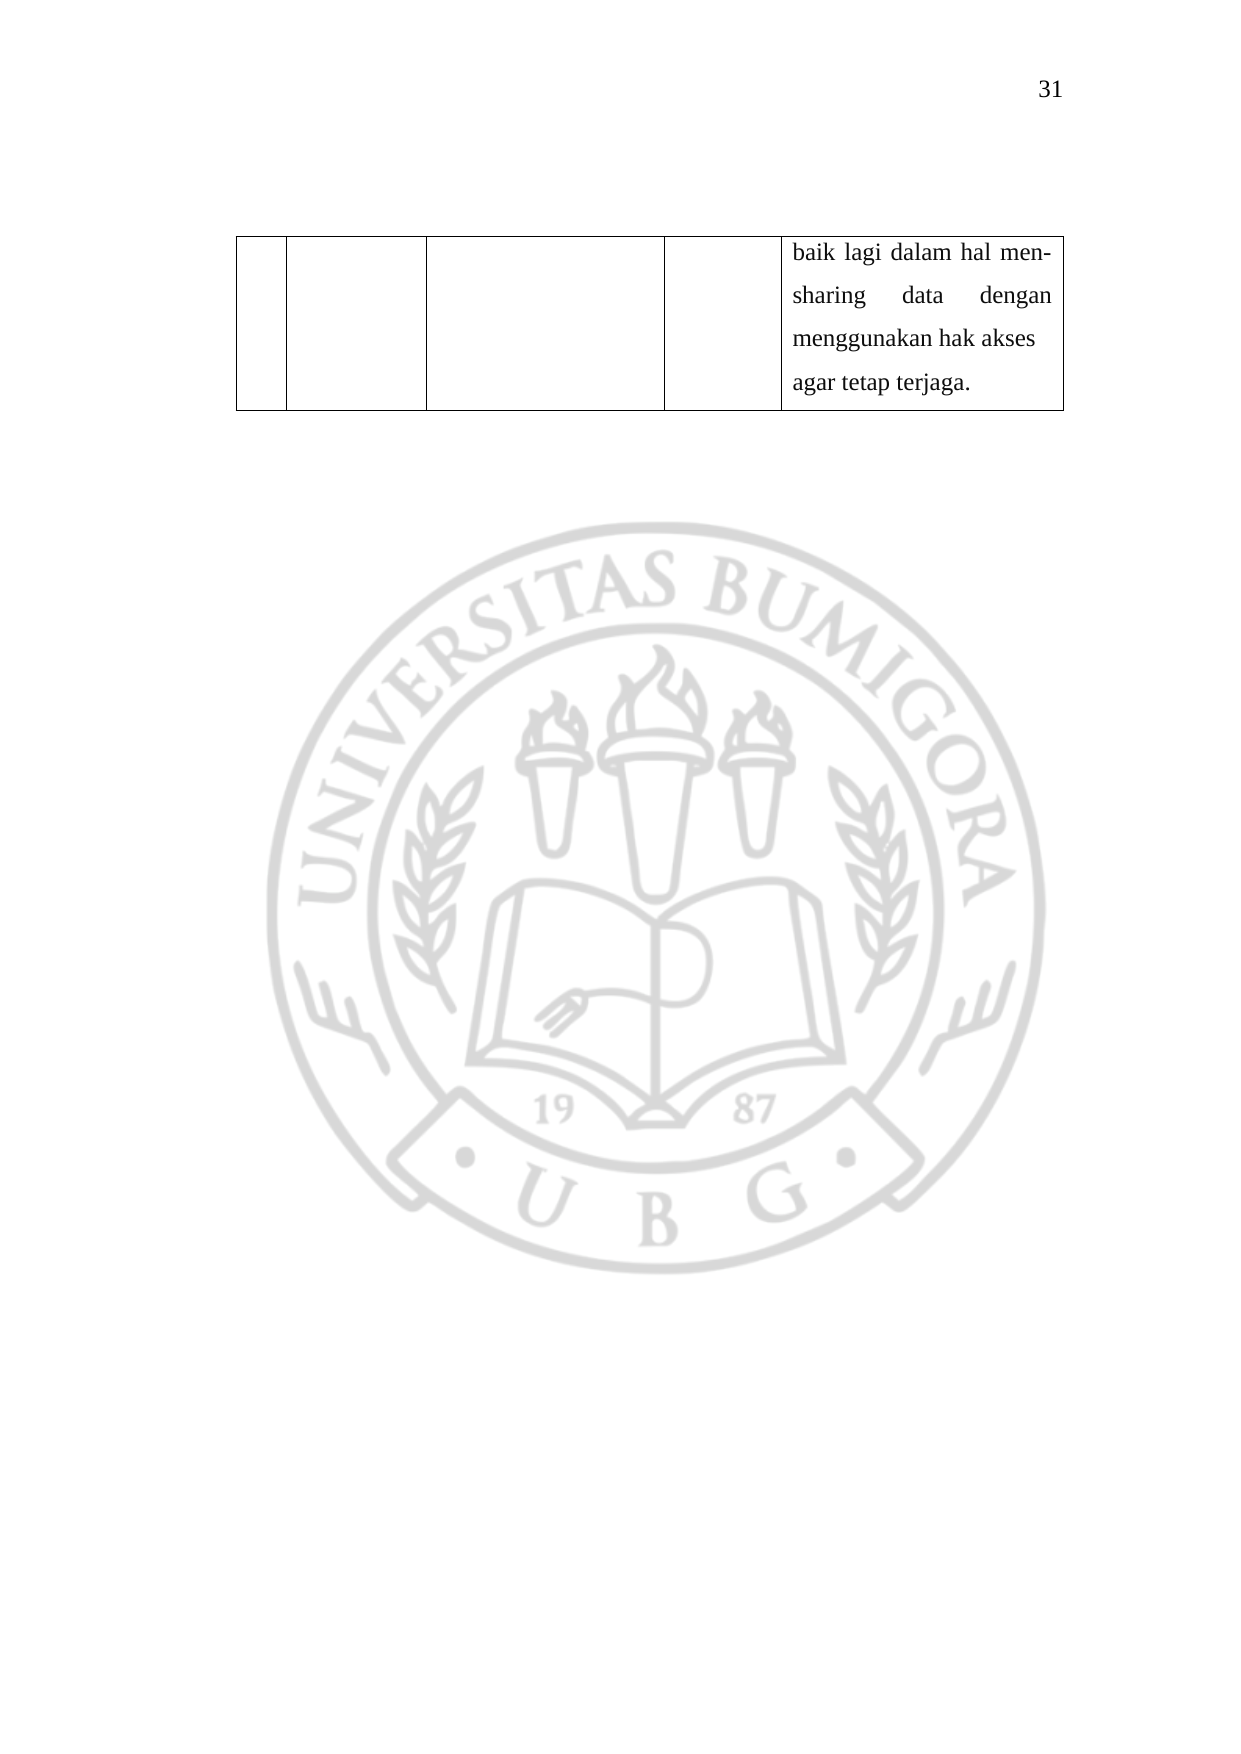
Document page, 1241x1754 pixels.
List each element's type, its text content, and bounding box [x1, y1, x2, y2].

table_cell 5 [237, 237, 286, 410]
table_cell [287, 237, 426, 410]
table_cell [665, 237, 781, 410]
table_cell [782, 237, 1063, 410]
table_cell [427, 237, 664, 410]
